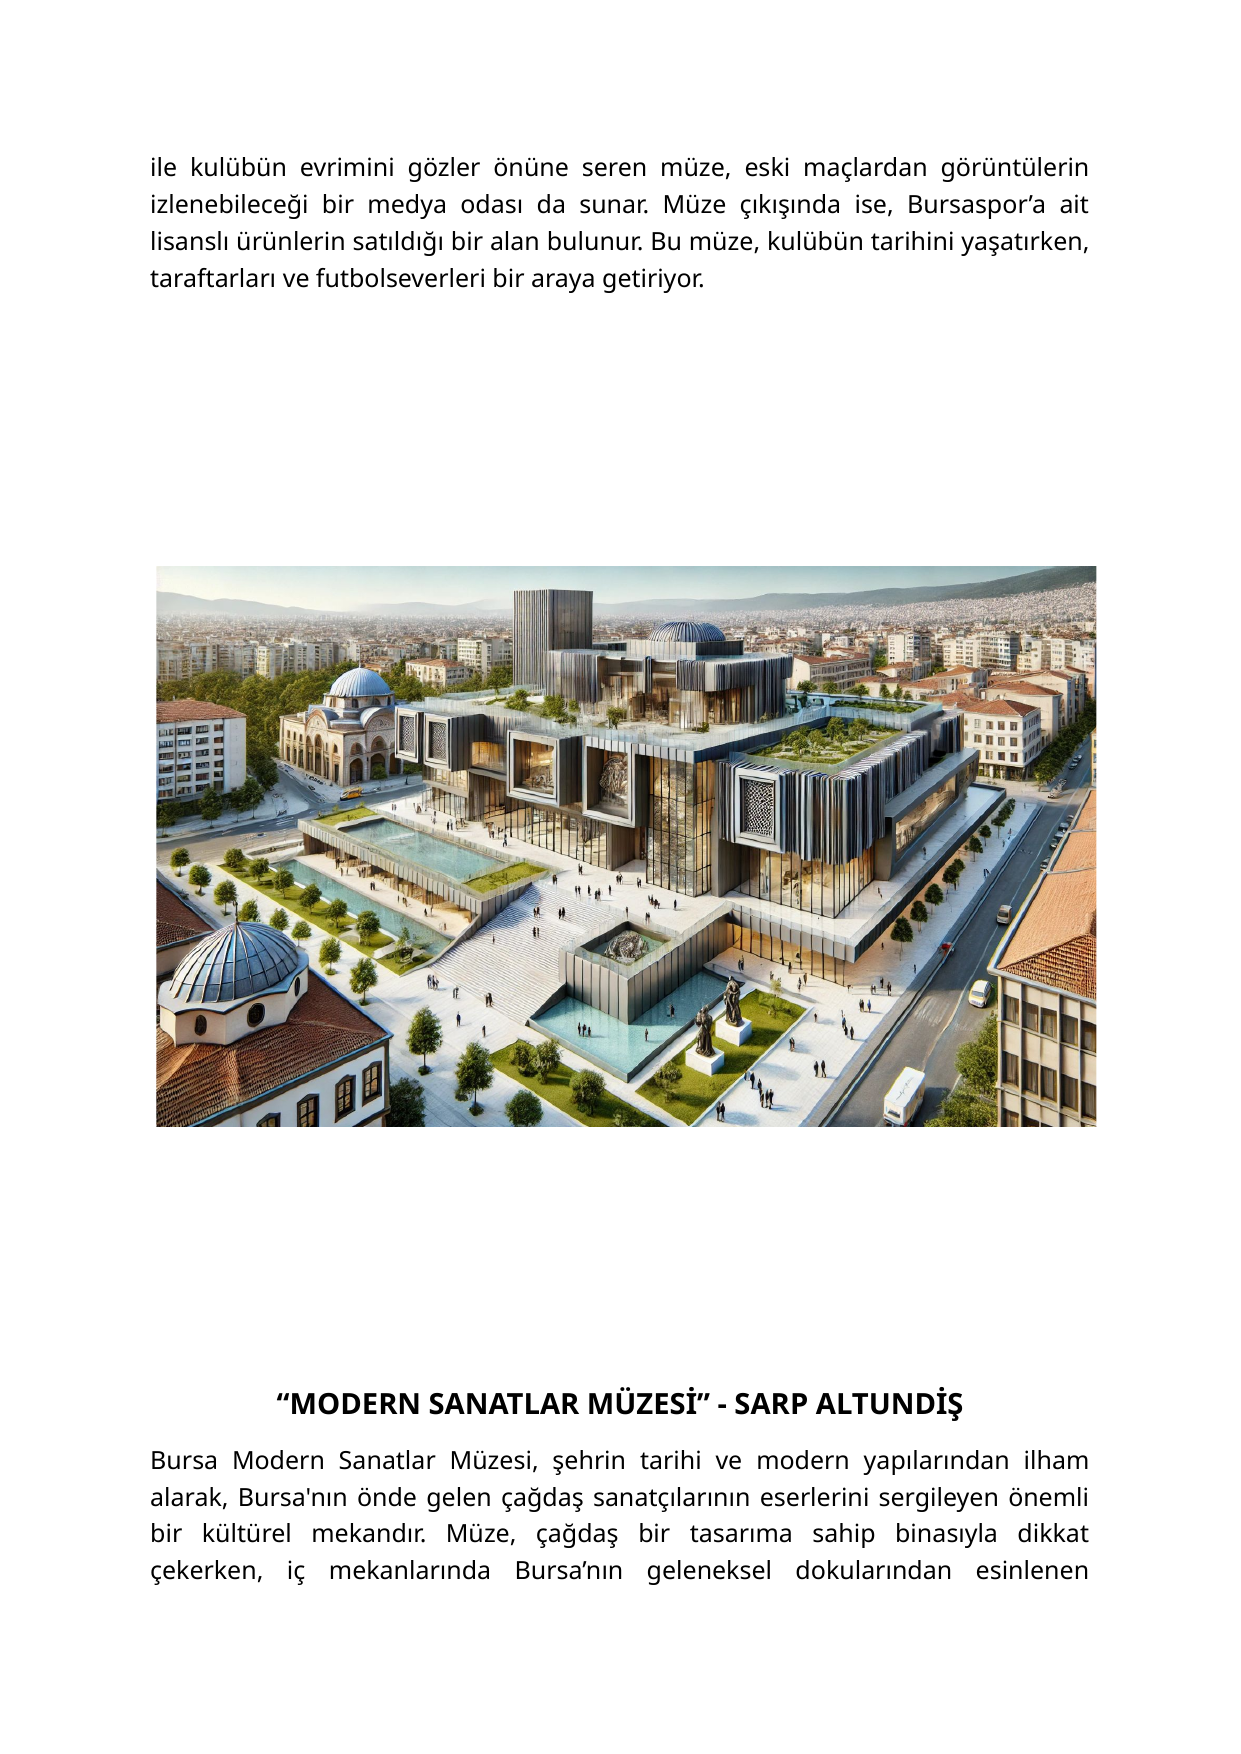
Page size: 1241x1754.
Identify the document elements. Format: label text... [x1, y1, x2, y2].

text “MODERN SANATLAR MÜZESİ” - SARP ALTUNDİŞ [150, 1383, 1090, 1423]
picture [156, 566, 1097, 1127]
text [150, 1442, 1090, 1587]
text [150, 150, 1090, 294]
